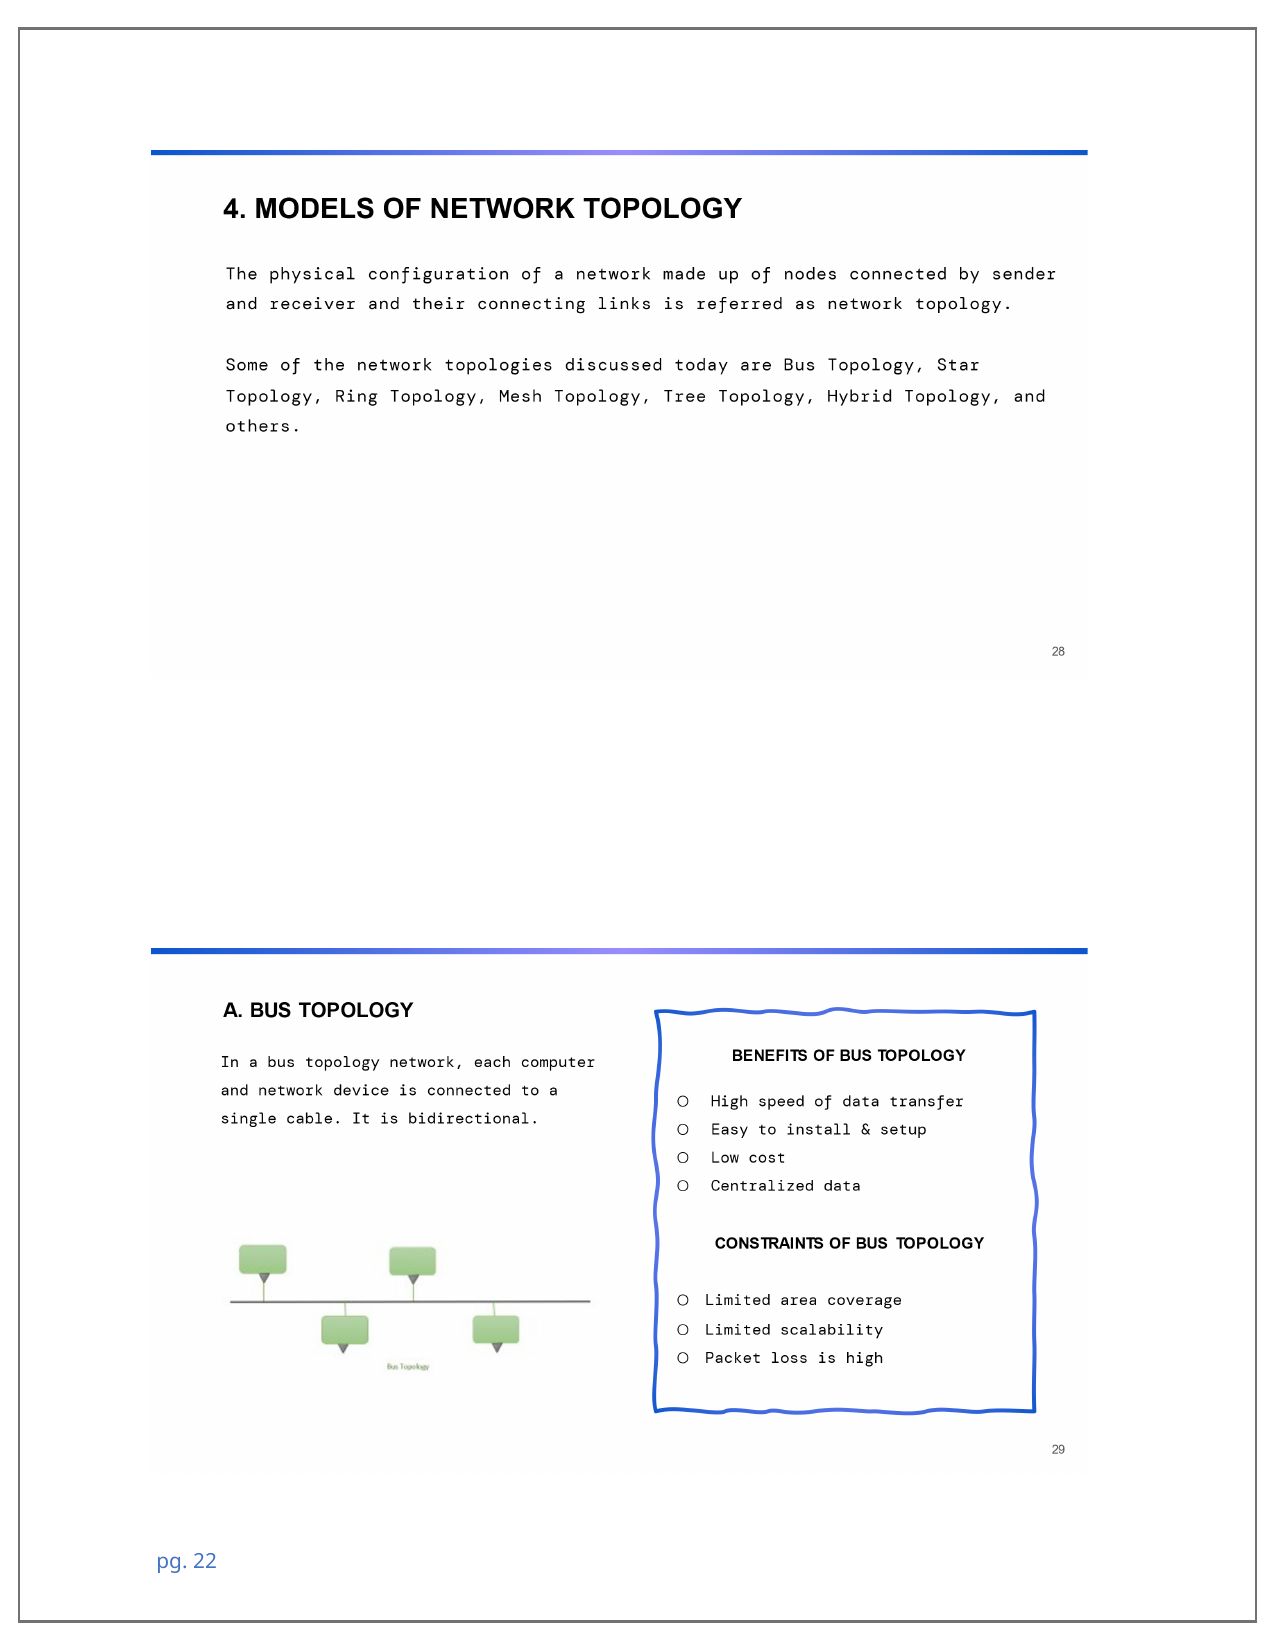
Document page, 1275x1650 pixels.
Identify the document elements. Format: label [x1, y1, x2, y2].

picture [150, 150, 1088, 679]
picture [150, 948, 1088, 1477]
